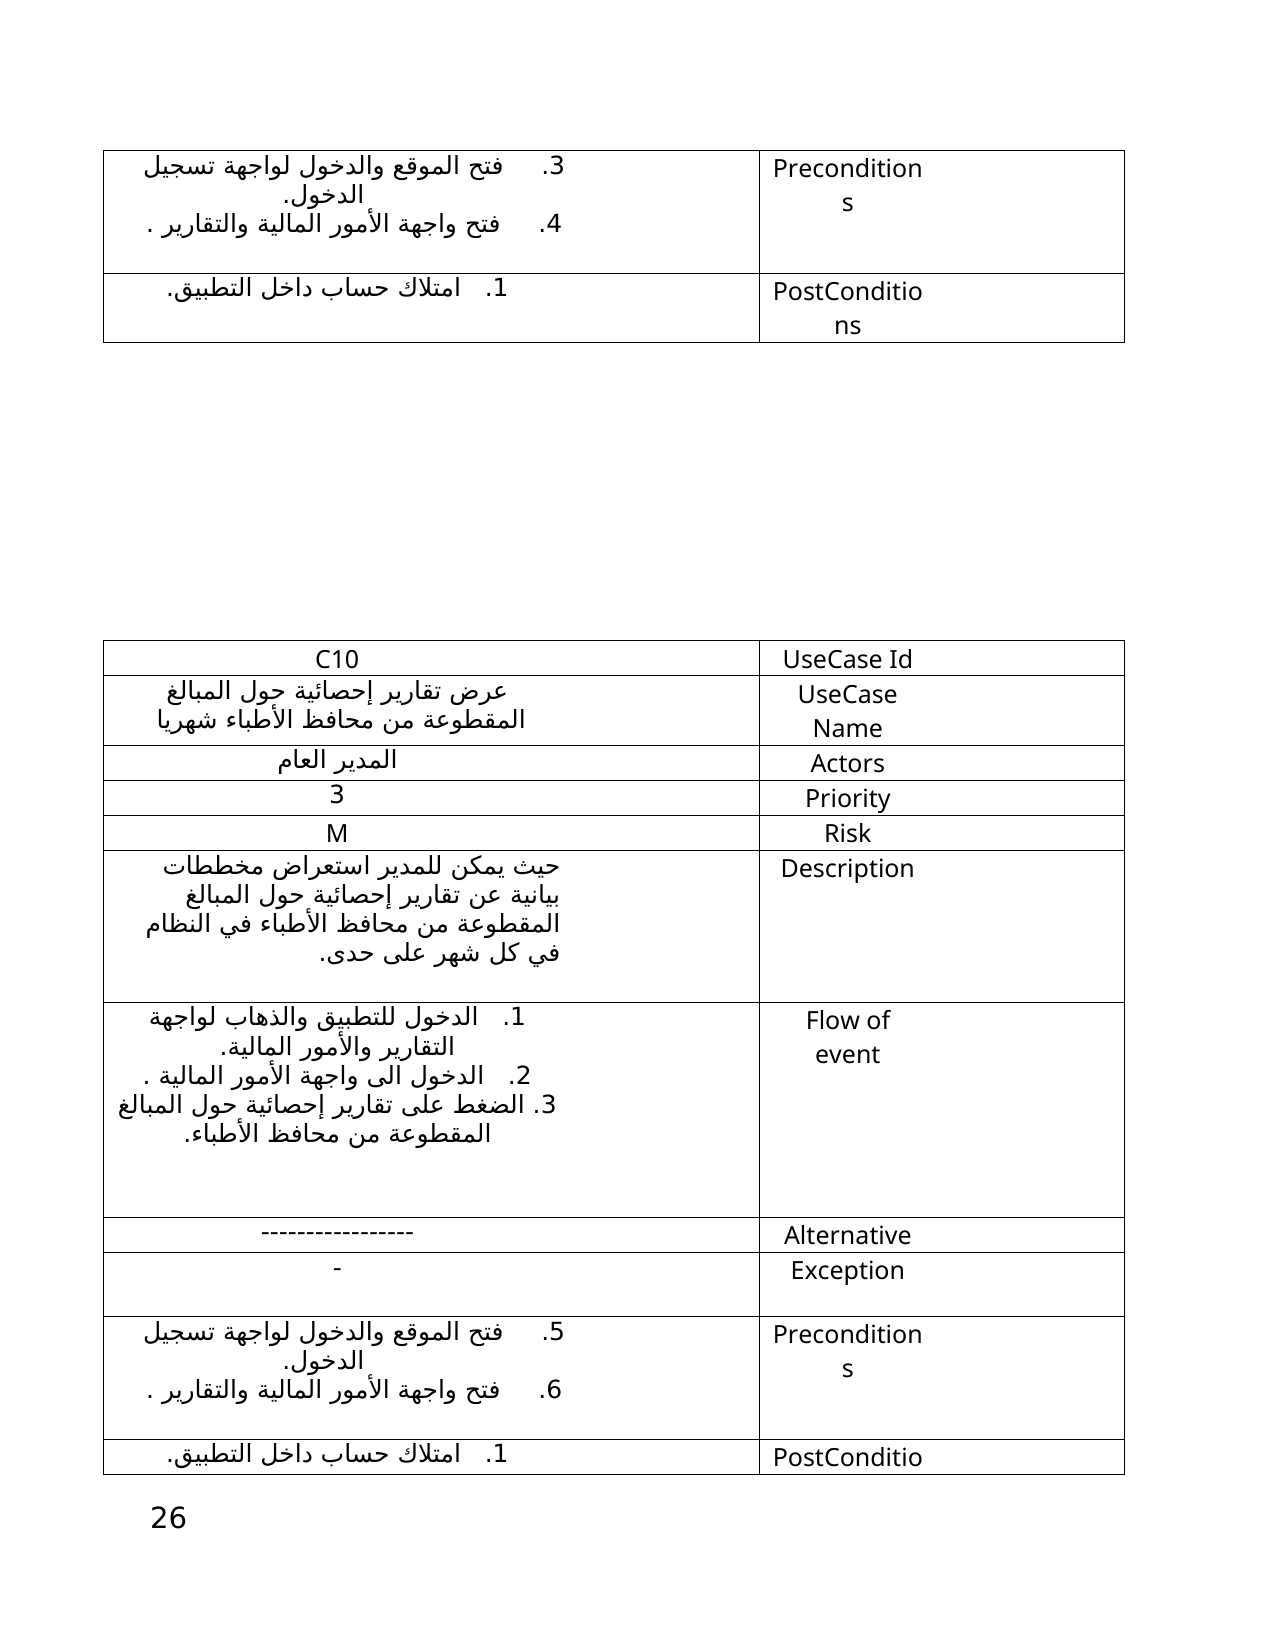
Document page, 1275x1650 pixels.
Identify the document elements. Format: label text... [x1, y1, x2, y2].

table_cell Flow of event [760, 1003, 1124, 1217]
table_header C10 [104, 641, 759, 675]
table_cell Alternative [760, 1218, 1124, 1252]
table_cell Description [760, 851, 1124, 1002]
table_cell Priority [760, 781, 1124, 815]
table_cell ----------------- [104, 1218, 759, 1252]
table_cell فتح الموقع والدخول لواجهة تسجيل الدخول. فتح واجهة الأمور المالية والتقارير . [104, 1317, 759, 1438]
table_cell Risk [760, 816, 1124, 850]
table_cell 3 [104, 781, 759, 815]
table_cell 1. الدخول للتطبيق والذهاب لواجهة التقارير والأمور المالية. 2. الدخول الى واجهة الأمور المالية . 3. الضغط على تقارير إحصائية حول المبالغ المقطوعة من محافظ الأطباء. [104, 1003, 759, 1217]
table_cell Actors [760, 746, 1124, 779]
table_cell - [104, 1253, 759, 1316]
table_cell UseCase Name [760, 676, 1124, 744]
table_cell عرض تقارير إحصائية حول المبالغ المقطوعة من محافظ الأطباء شهريا [104, 676, 759, 744]
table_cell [104, 1440, 759, 1474]
table_cell PostConditions [760, 274, 1124, 342]
table_cell حيث يمكن للمدير استعراض مخططات بيانية عن تقارير إحصائية حول المبالغ المقطوعة من محافظ الأطباء في النظام في كل شهر على حدى. [104, 851, 759, 1002]
table_header UseCase Id [760, 641, 1124, 675]
table_cell المدير العام [104, 746, 759, 779]
table_cell Preconditions [760, 1317, 1124, 1438]
table_cell 1. امتلاك حساب داخل التطبيق. [104, 274, 759, 342]
table_cell Preconditions [760, 151, 1124, 273]
table_cell فتح الموقع والدخول لواجهة تسجيل الدخول. فتح واجهة الأمور المالية والتقارير . [104, 151, 759, 273]
table_cell Exception [760, 1253, 1124, 1316]
table_cell PostConditions [760, 1440, 1124, 1474]
table_cell M [104, 816, 759, 850]
